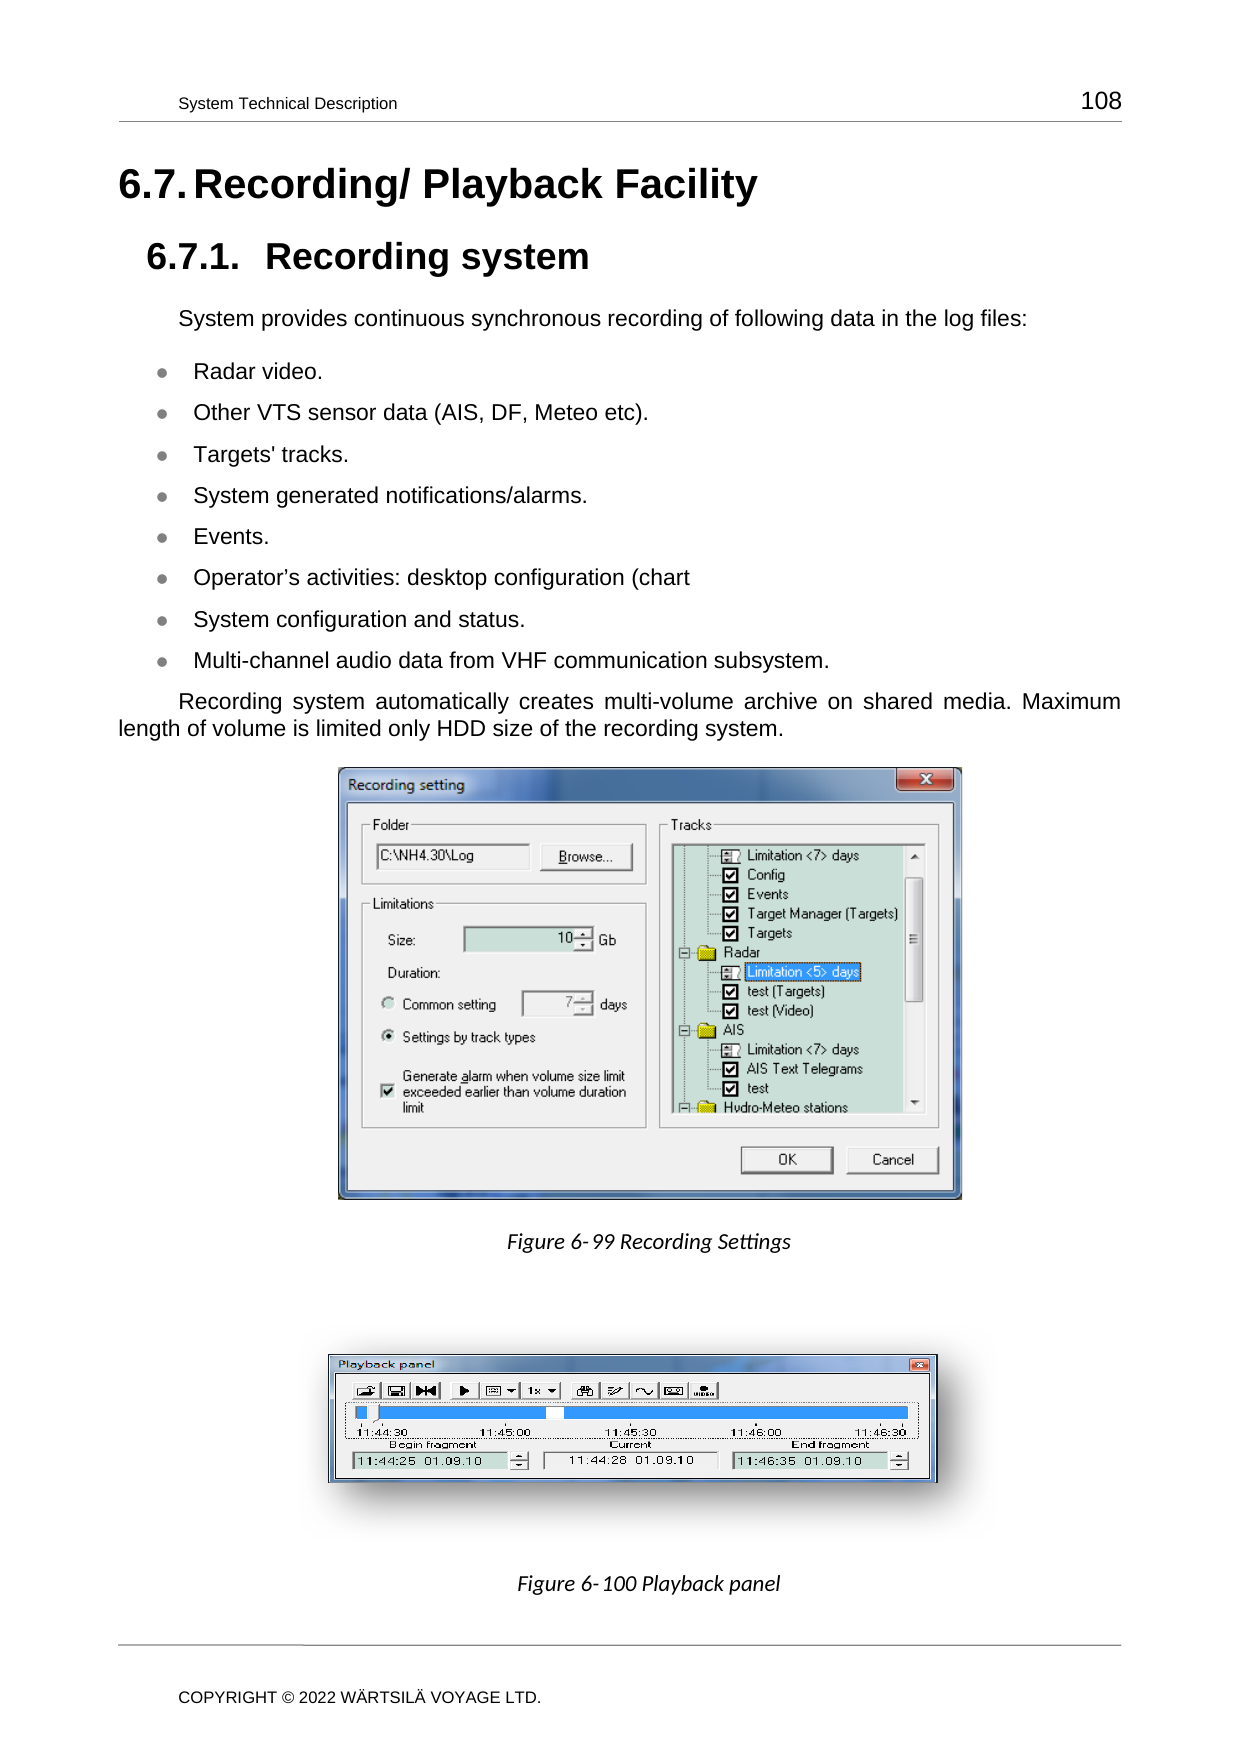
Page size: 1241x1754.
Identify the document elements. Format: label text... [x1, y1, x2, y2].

list Operator’s activities: desktop configuration (chart [156, 564, 1122, 591]
subtitle Recording system [146, 234, 1122, 278]
list Multi-channel audio data from VHF communication subsystem. [156, 647, 1122, 673]
picture [328, 1354, 938, 1483]
list Radar video. [156, 358, 1122, 385]
list Targets' tracks. [156, 441, 1122, 467]
list System configuration and status. [156, 606, 1122, 632]
subtitle Recording/ Playback Facility [118, 159, 1122, 207]
list System generated notifications/alarms. [156, 482, 1122, 508]
text System provides continuous synchronous recording of following data in the log files: [118, 305, 1122, 331]
picture [338, 767, 963, 1200]
text Recording system automatically creates multi-volume archive on shared media. Maximum length of volume is limited only HDD size of the recording system. [118, 688, 1122, 741]
list Other VTS sensor data (AIS, DF, Meteo etc). [156, 399, 1122, 426]
list Events. [156, 523, 1122, 550]
